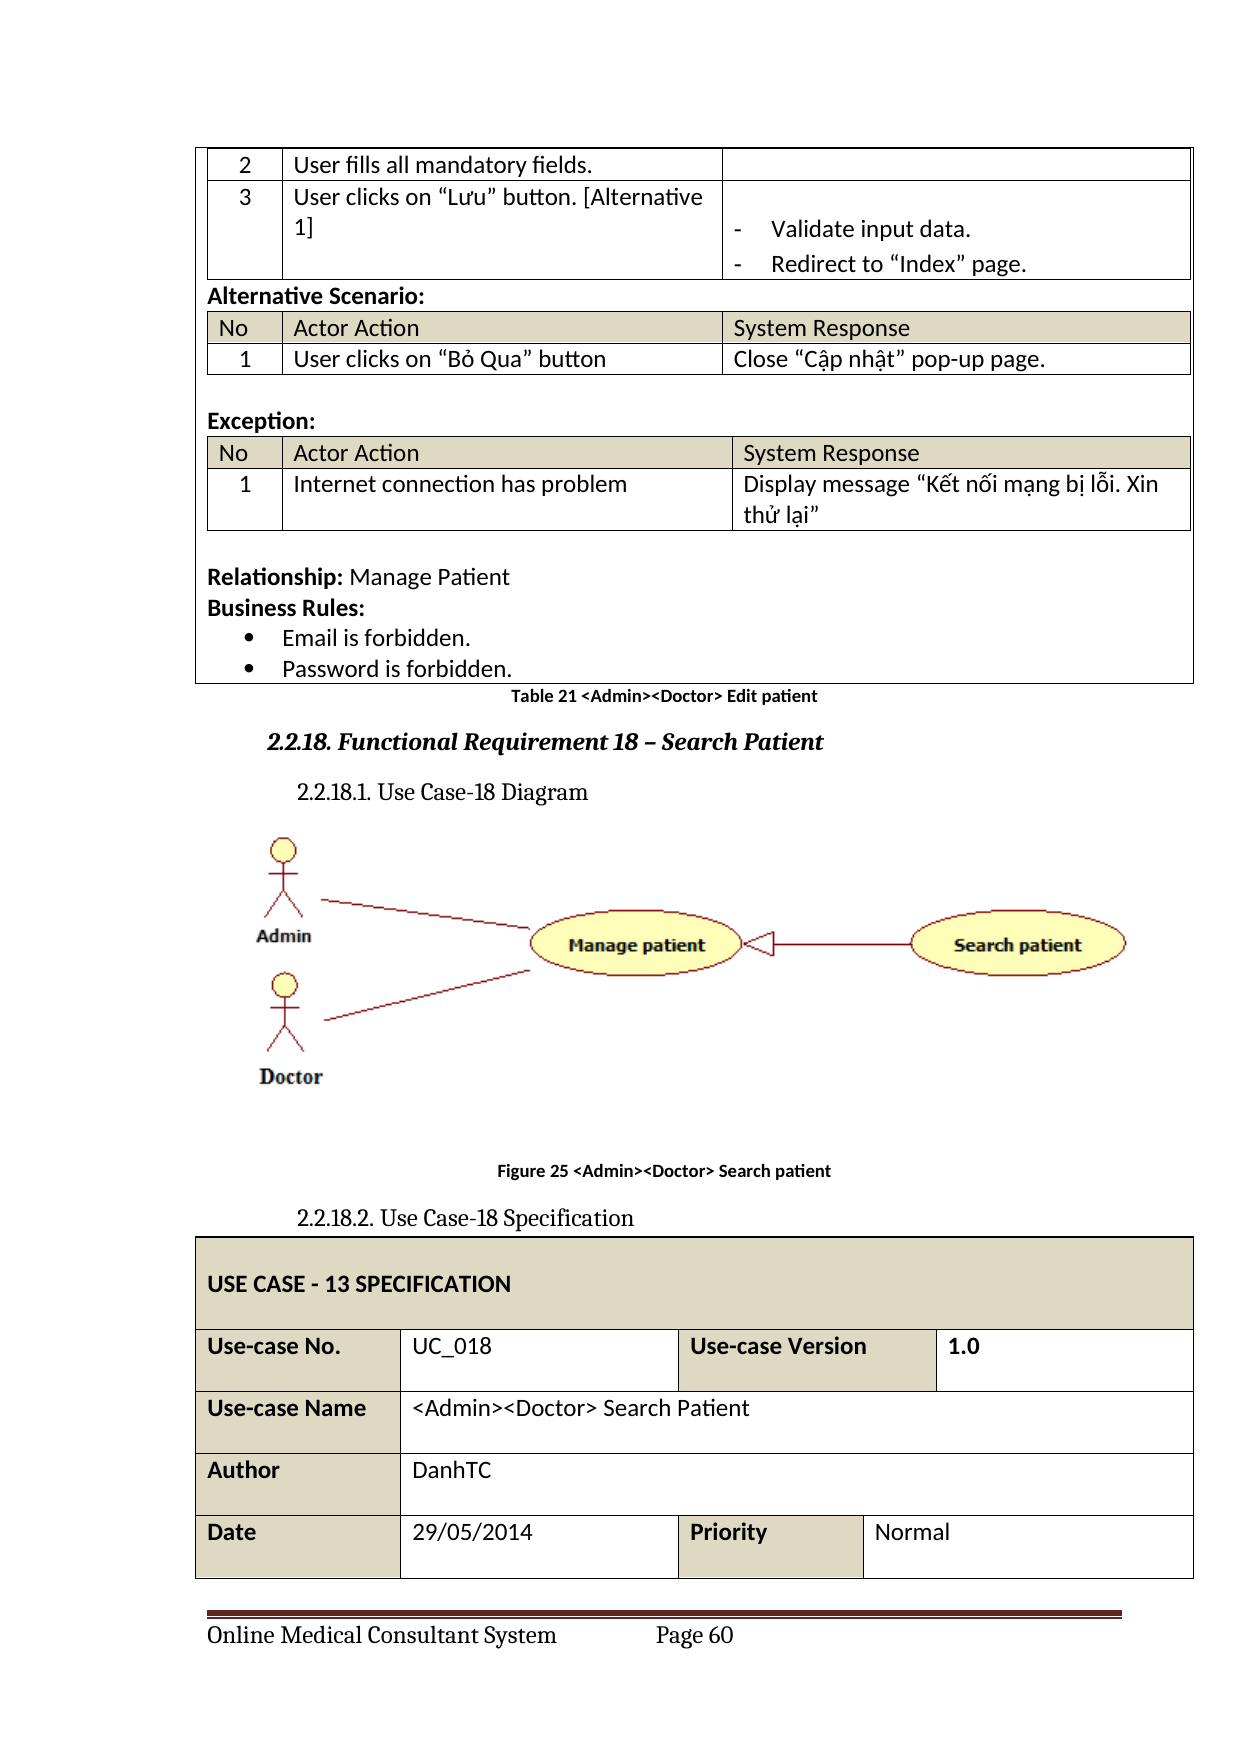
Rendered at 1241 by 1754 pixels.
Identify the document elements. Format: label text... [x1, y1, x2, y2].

picture [207, 810, 1148, 1135]
table_cell 1.0 [937, 1330, 1193, 1391]
table_cell Date [196, 1516, 400, 1577]
subtitle Functional Requirement 18 – Search Patient [267, 728, 1122, 757]
table_cell Author [196, 1454, 400, 1515]
table_cell Use-case Name [196, 1392, 400, 1453]
subtitle Use Case-18 Specification [282, 1203, 1122, 1232]
table_cell 29/05/2014 [401, 1516, 678, 1577]
table_cell Use-case No. [196, 1330, 400, 1391]
text Figure 25 <Admin><Doctor> Search patient [207, 1160, 1122, 1183]
table_cell Use-case Version [679, 1330, 936, 1391]
table_cell Priority [679, 1516, 863, 1577]
table_cell DanhTC [401, 1454, 1193, 1515]
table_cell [196, 148, 1193, 683]
text Table 21 <Admin><Doctor> Edit patient [207, 684, 1122, 707]
table_cell Normal [864, 1516, 1193, 1577]
table_cell <Admin><Doctor> Search Patient [401, 1392, 1193, 1453]
table_cell UC_018 [401, 1330, 678, 1391]
table_header USE CASE - 13 SPECIFICATION [196, 1238, 1193, 1329]
subtitle Use Case-18 Diagram [282, 778, 1122, 806]
